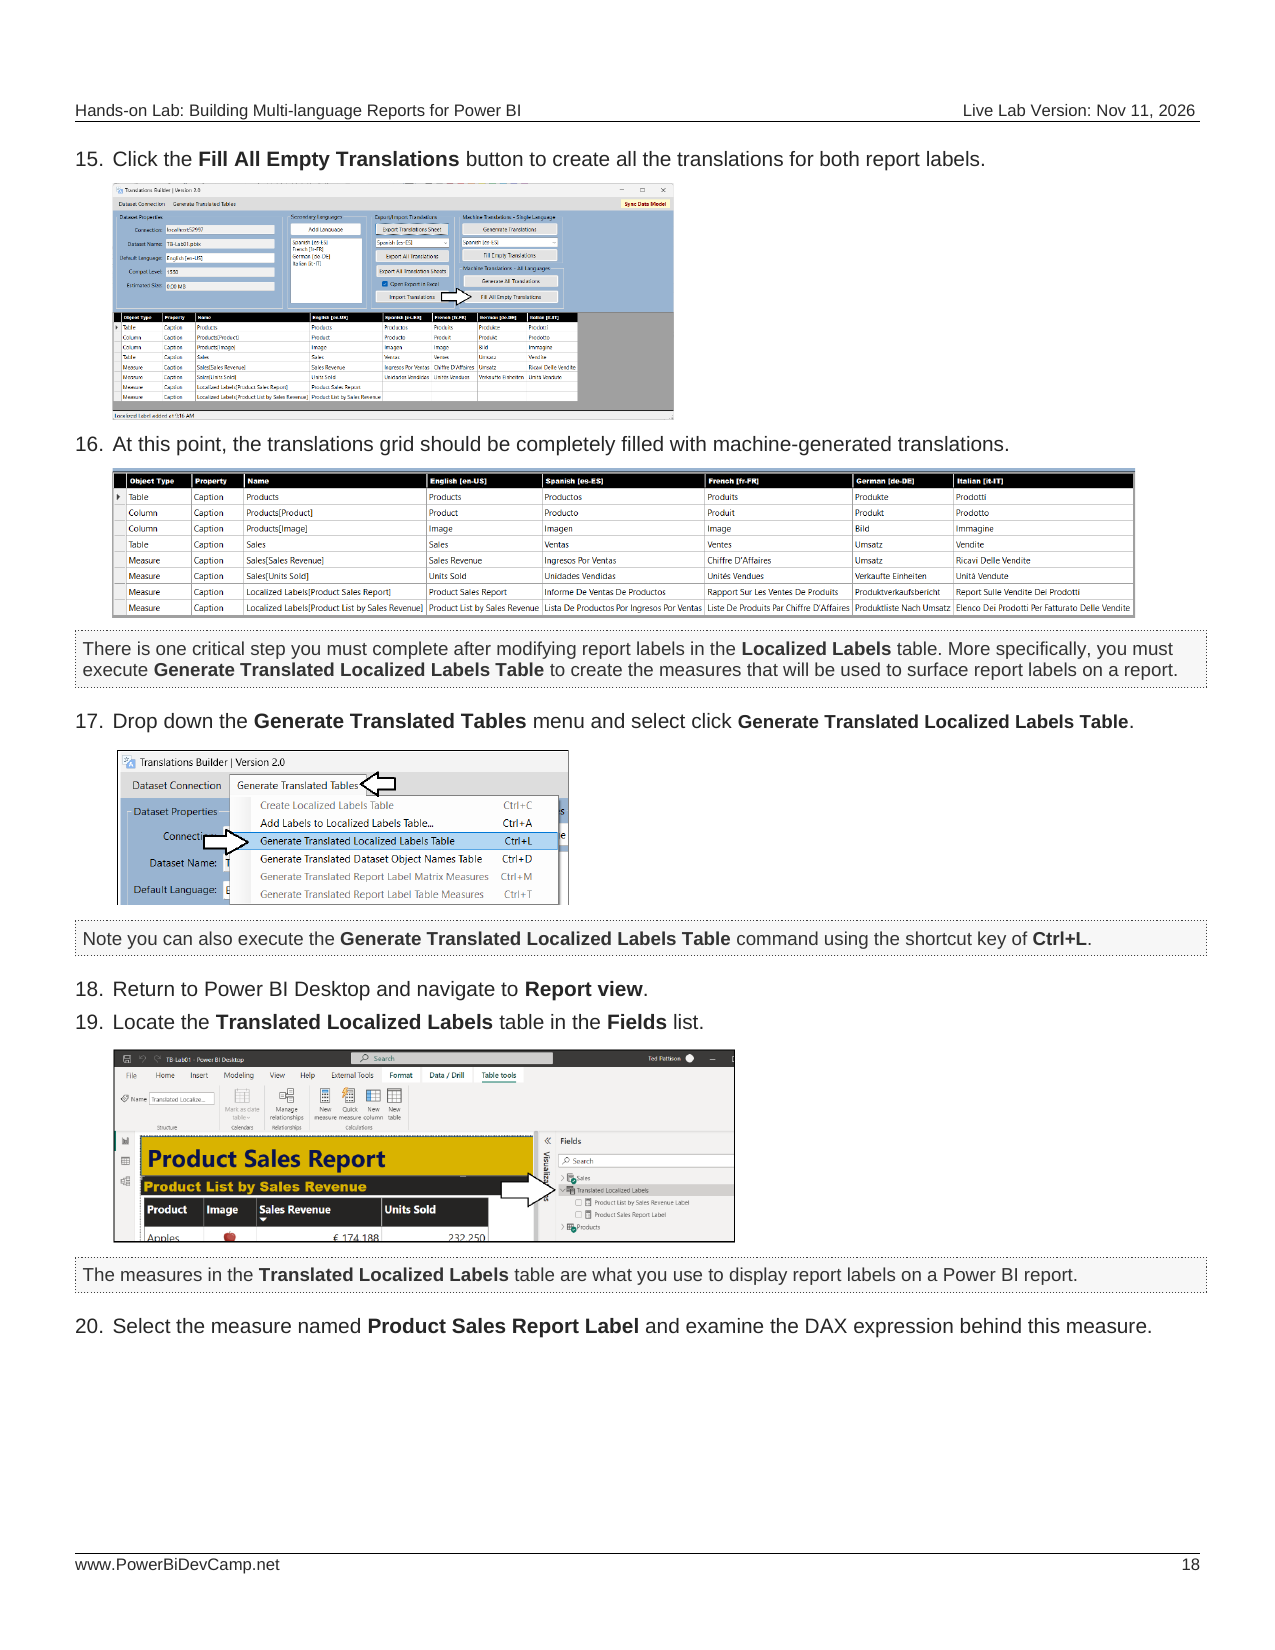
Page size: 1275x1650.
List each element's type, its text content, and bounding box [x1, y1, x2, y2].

picture [112, 1046, 737, 1245]
text There is one critical step you must complete after modifying report labels in the Localized Labels table. More specifically, you must execute Generate Translated Localized Labels Table to create the measures that will be used to surface report labels on a report. [75, 630, 1207, 688]
text Select the measure named Product Sales Report Label and examine the DAX expression behind this measure. [75, 1314, 1200, 1338]
text Click the Fill All Empty Translations button to create all the translations for both report labels. [75, 147, 1200, 171]
text Locate the Translated Localized Labels table in the Fields list. [75, 1009, 1200, 1033]
text Return to Power BI Desktop and navigate to Report view. [75, 977, 1200, 1001]
text Note you can also execute the Generate Translated Localized Labels Table command using the shortcut key of Ctrl+L. [75, 920, 1207, 956]
text At this point, the translations grid should be completely filled with machine-generated translations. [75, 432, 1200, 456]
picture [112, 468, 1136, 618]
text Drop down the Generate Translated Tables menu and select click Generate Translated Localized Labels Table. [75, 709, 1200, 733]
picture [112, 183, 674, 420]
text The measures in the Translated Localized Labels table are what you use to display report labels on a Power BI report. [75, 1257, 1207, 1293]
picture [112, 745, 573, 908]
